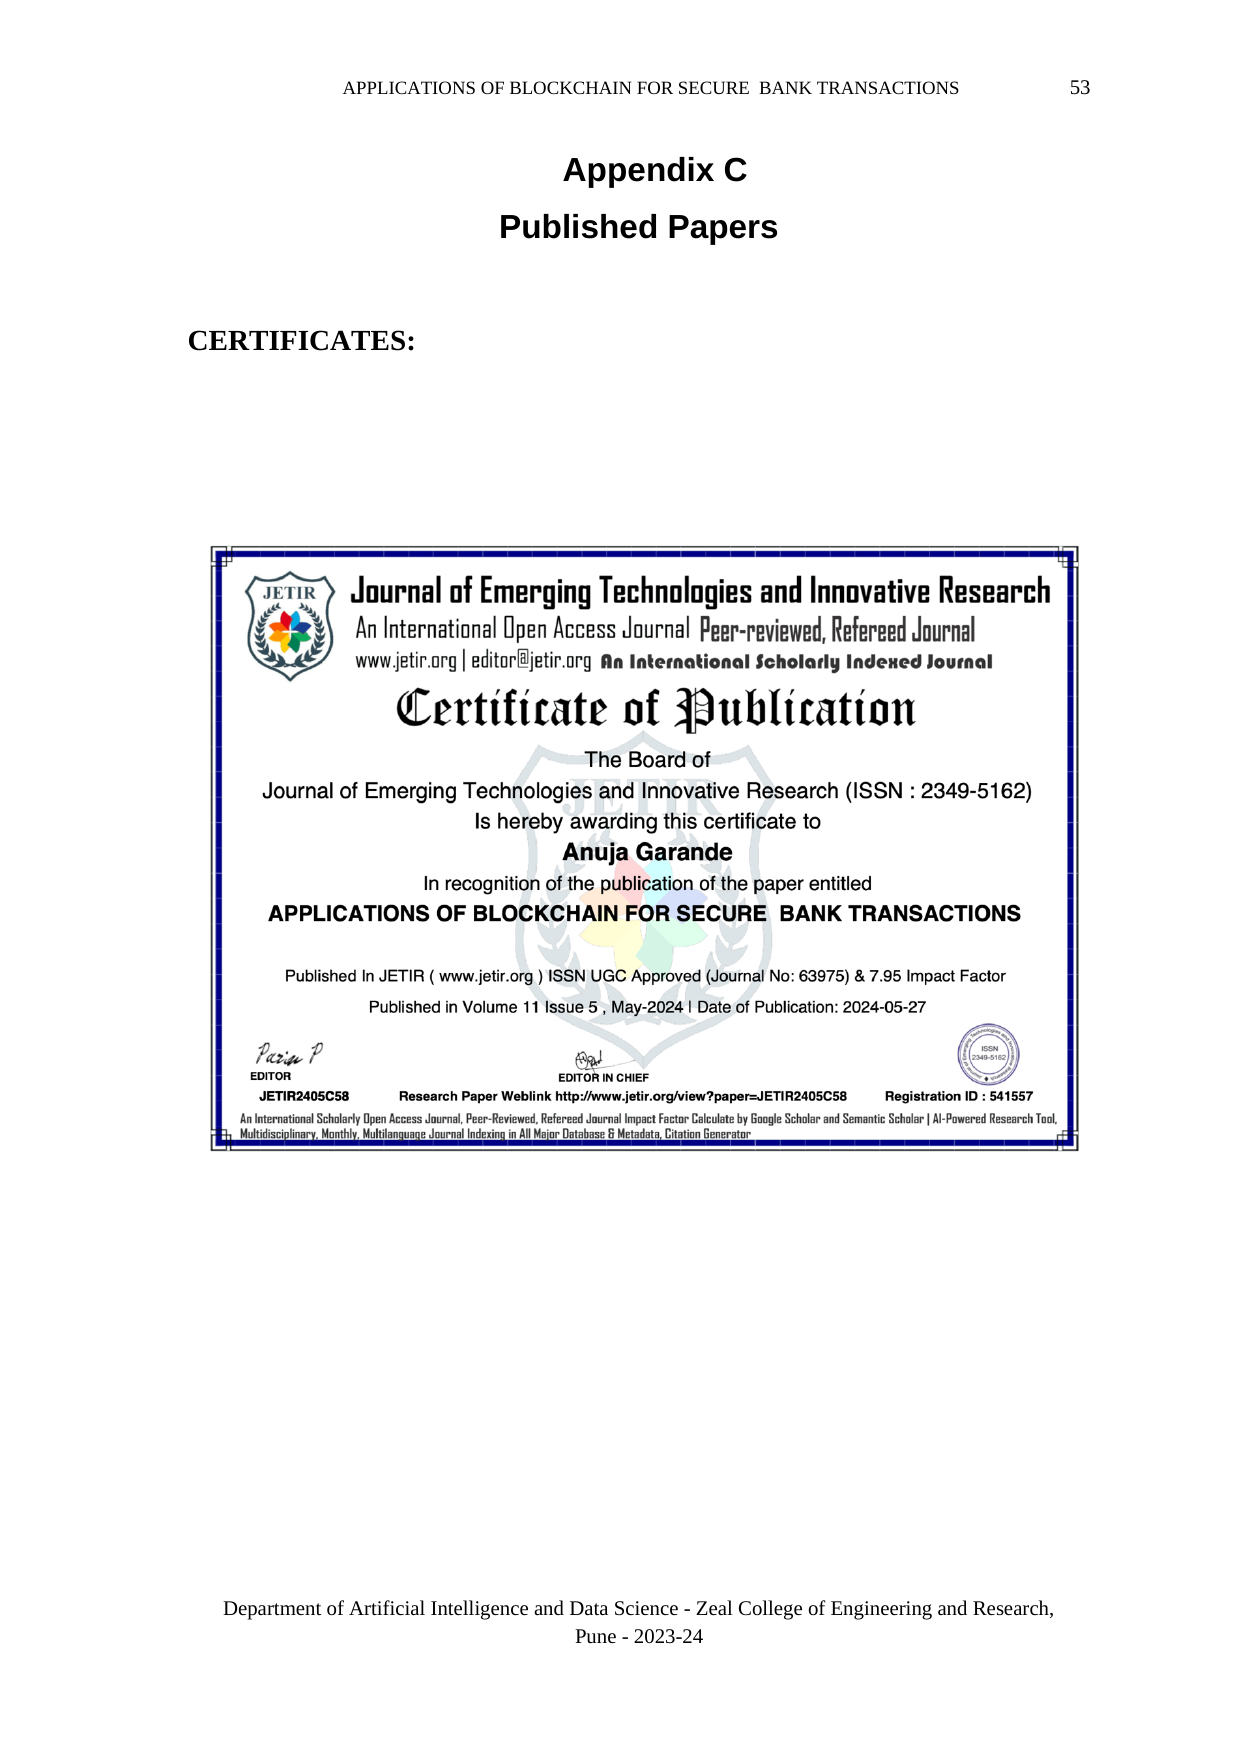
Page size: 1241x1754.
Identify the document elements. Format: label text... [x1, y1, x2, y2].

text CERTIFICATES: [187, 323, 1090, 356]
picture [187, 524, 1091, 1163]
text Appendix C [487, 150, 1090, 188]
text Published Papers [187, 208, 1090, 246]
